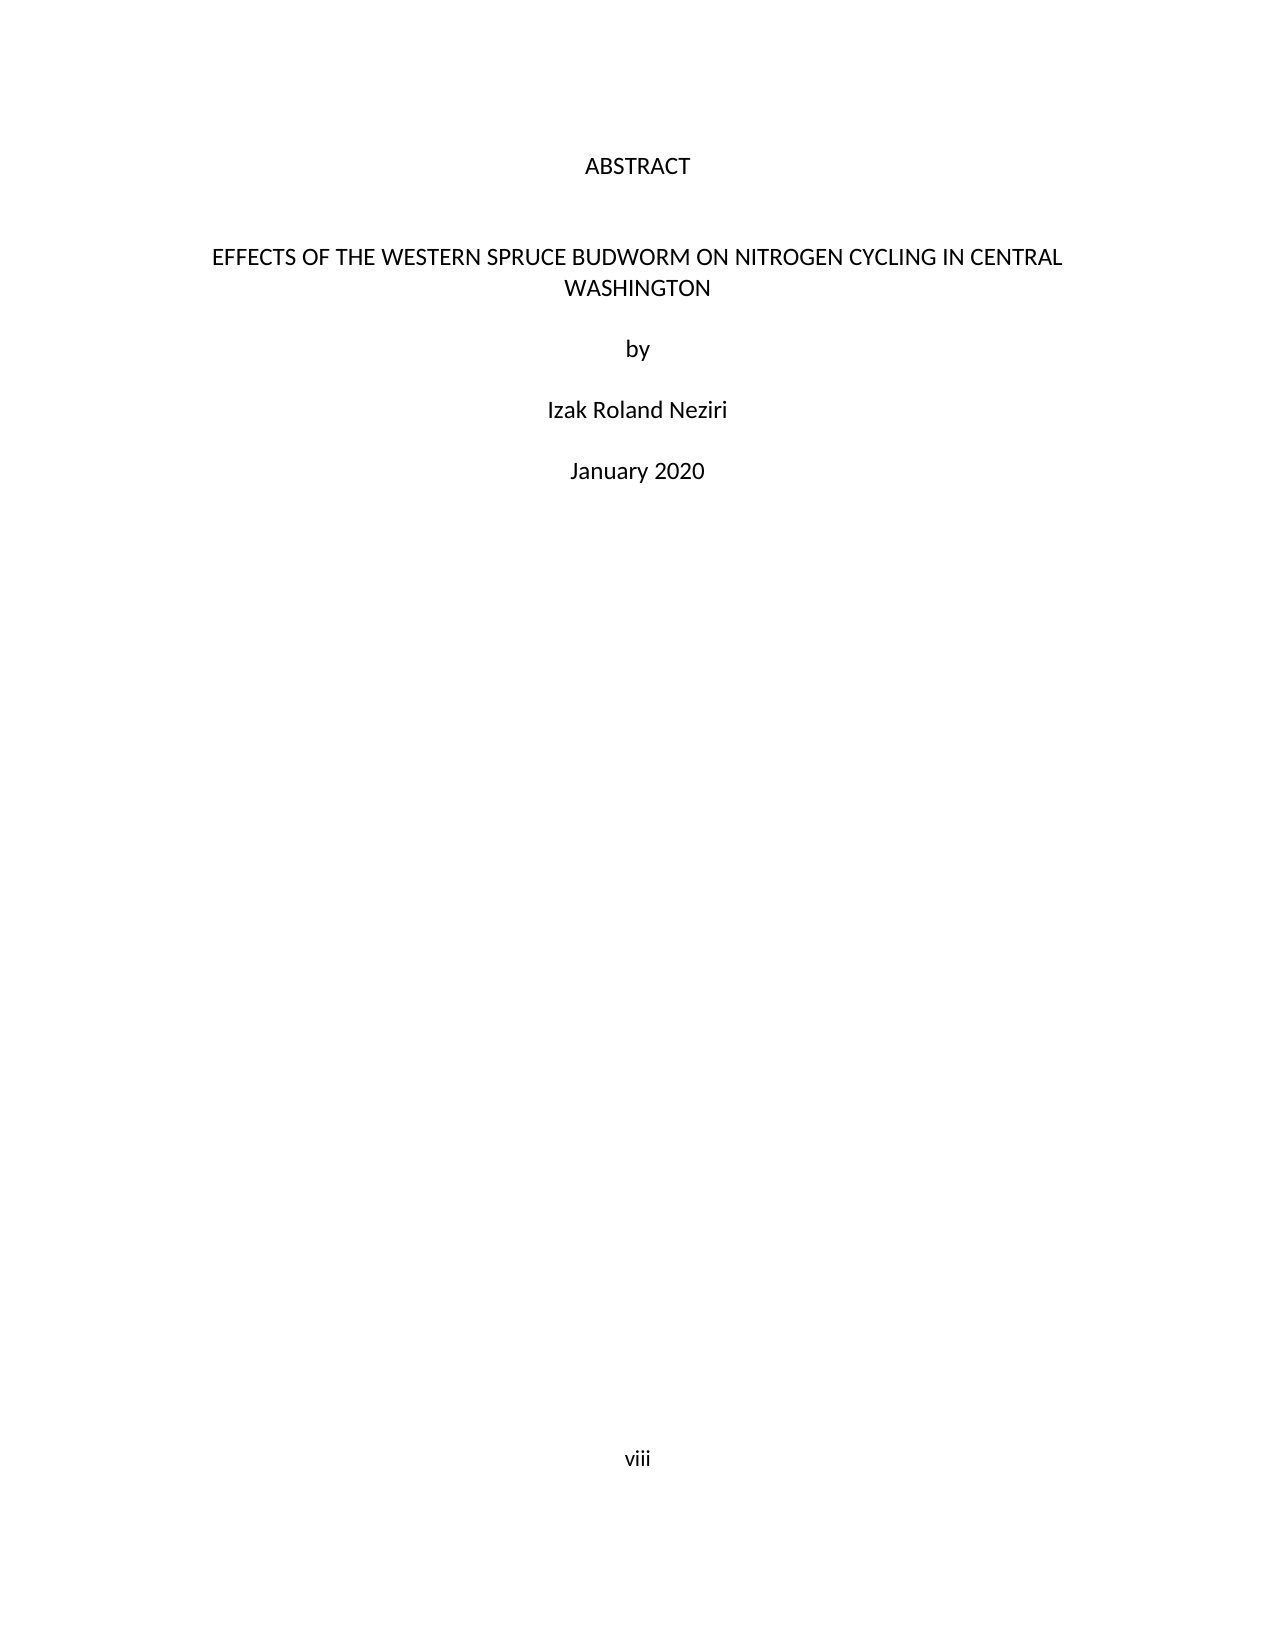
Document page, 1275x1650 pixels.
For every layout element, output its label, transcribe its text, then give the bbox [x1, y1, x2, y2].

text EFFECTS OF THE WESTERN SPRUCE BUDWORM ON NITROGEN CYCLING IN CENTRAL WASHINGTON [150, 242, 1125, 303]
text ABSTRACT [150, 150, 1125, 181]
text Izak Roland Neziri [150, 394, 1125, 425]
text January 2020 [150, 455, 1125, 486]
text by [150, 333, 1125, 364]
